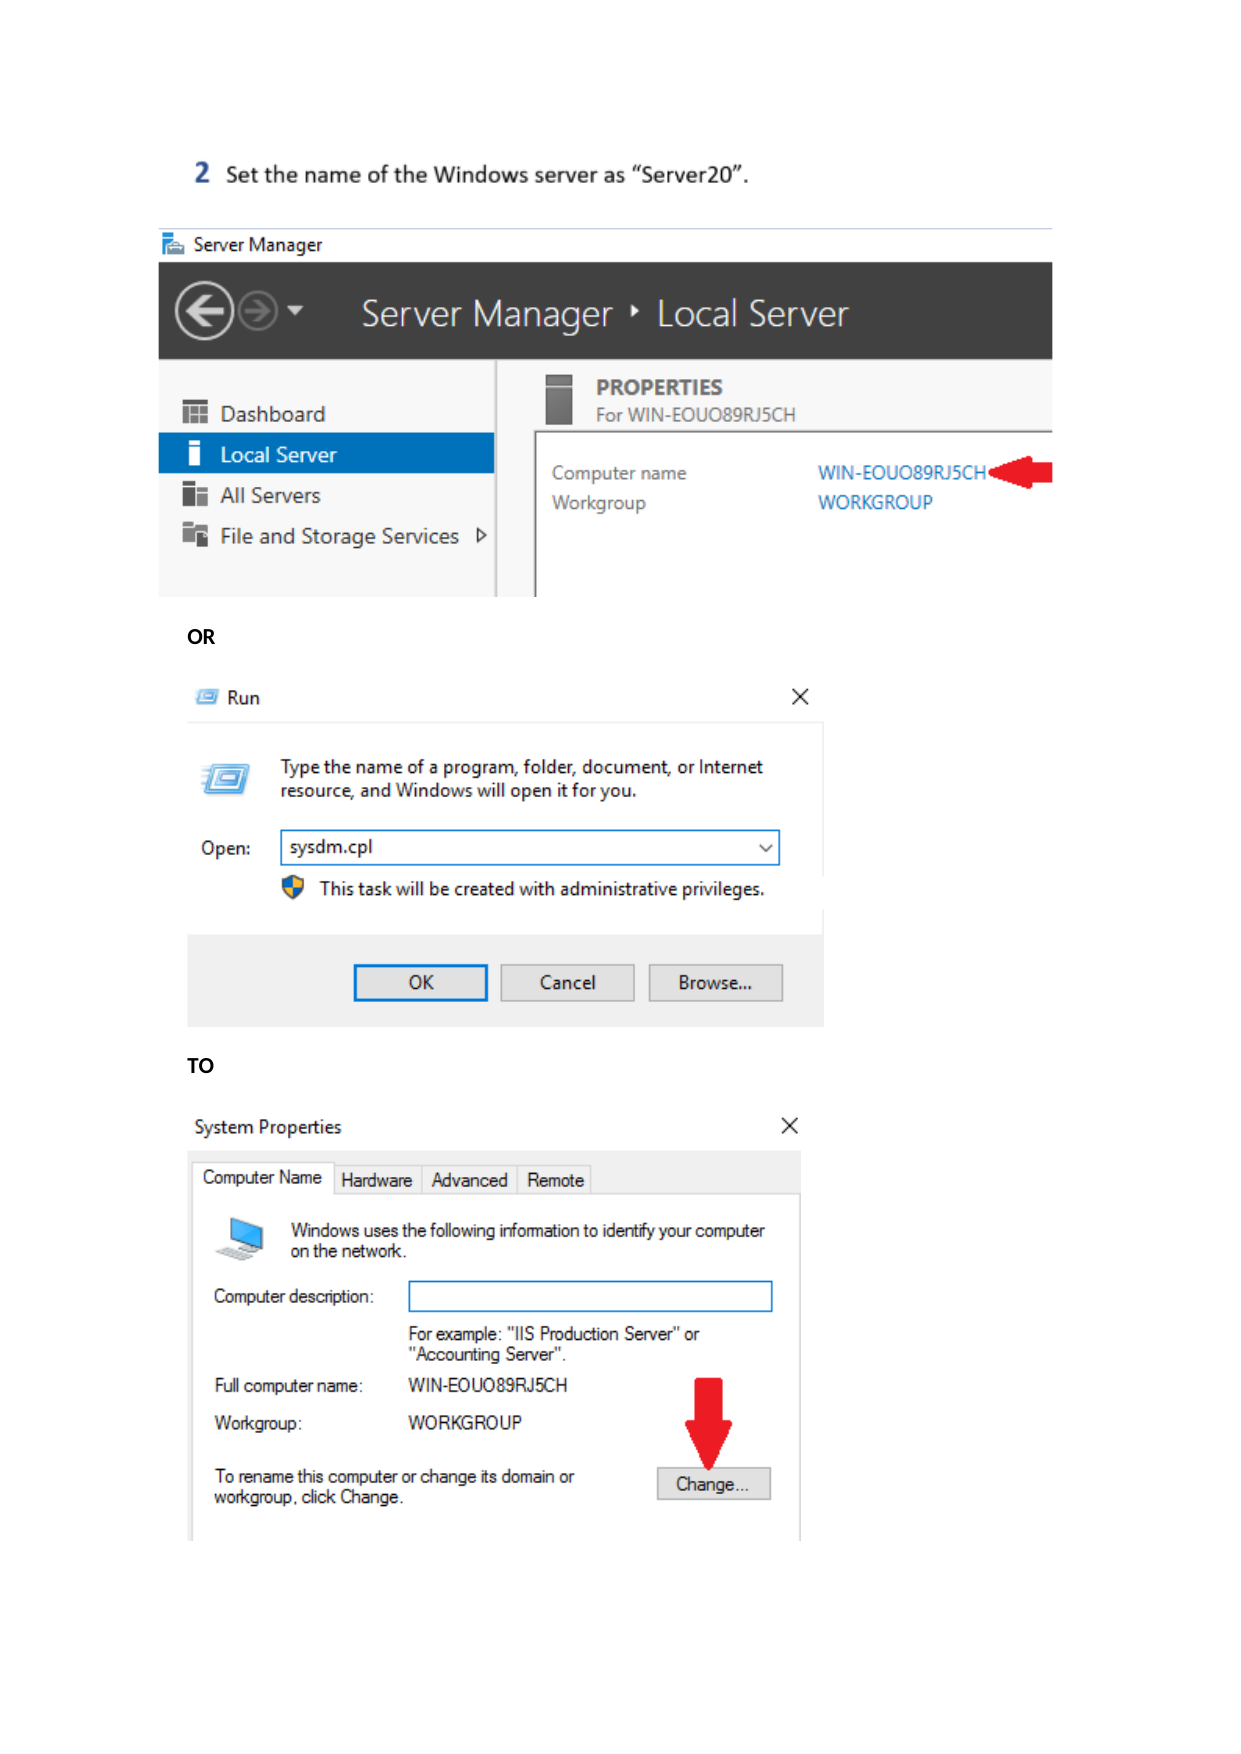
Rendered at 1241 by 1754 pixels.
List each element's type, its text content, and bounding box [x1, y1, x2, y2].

picture [187, 150, 757, 204]
text OR [187, 622, 1053, 650]
picture [158, 228, 1053, 597]
text TO [187, 1051, 1053, 1079]
picture [187, 1104, 801, 1541]
picture [187, 675, 824, 1027]
